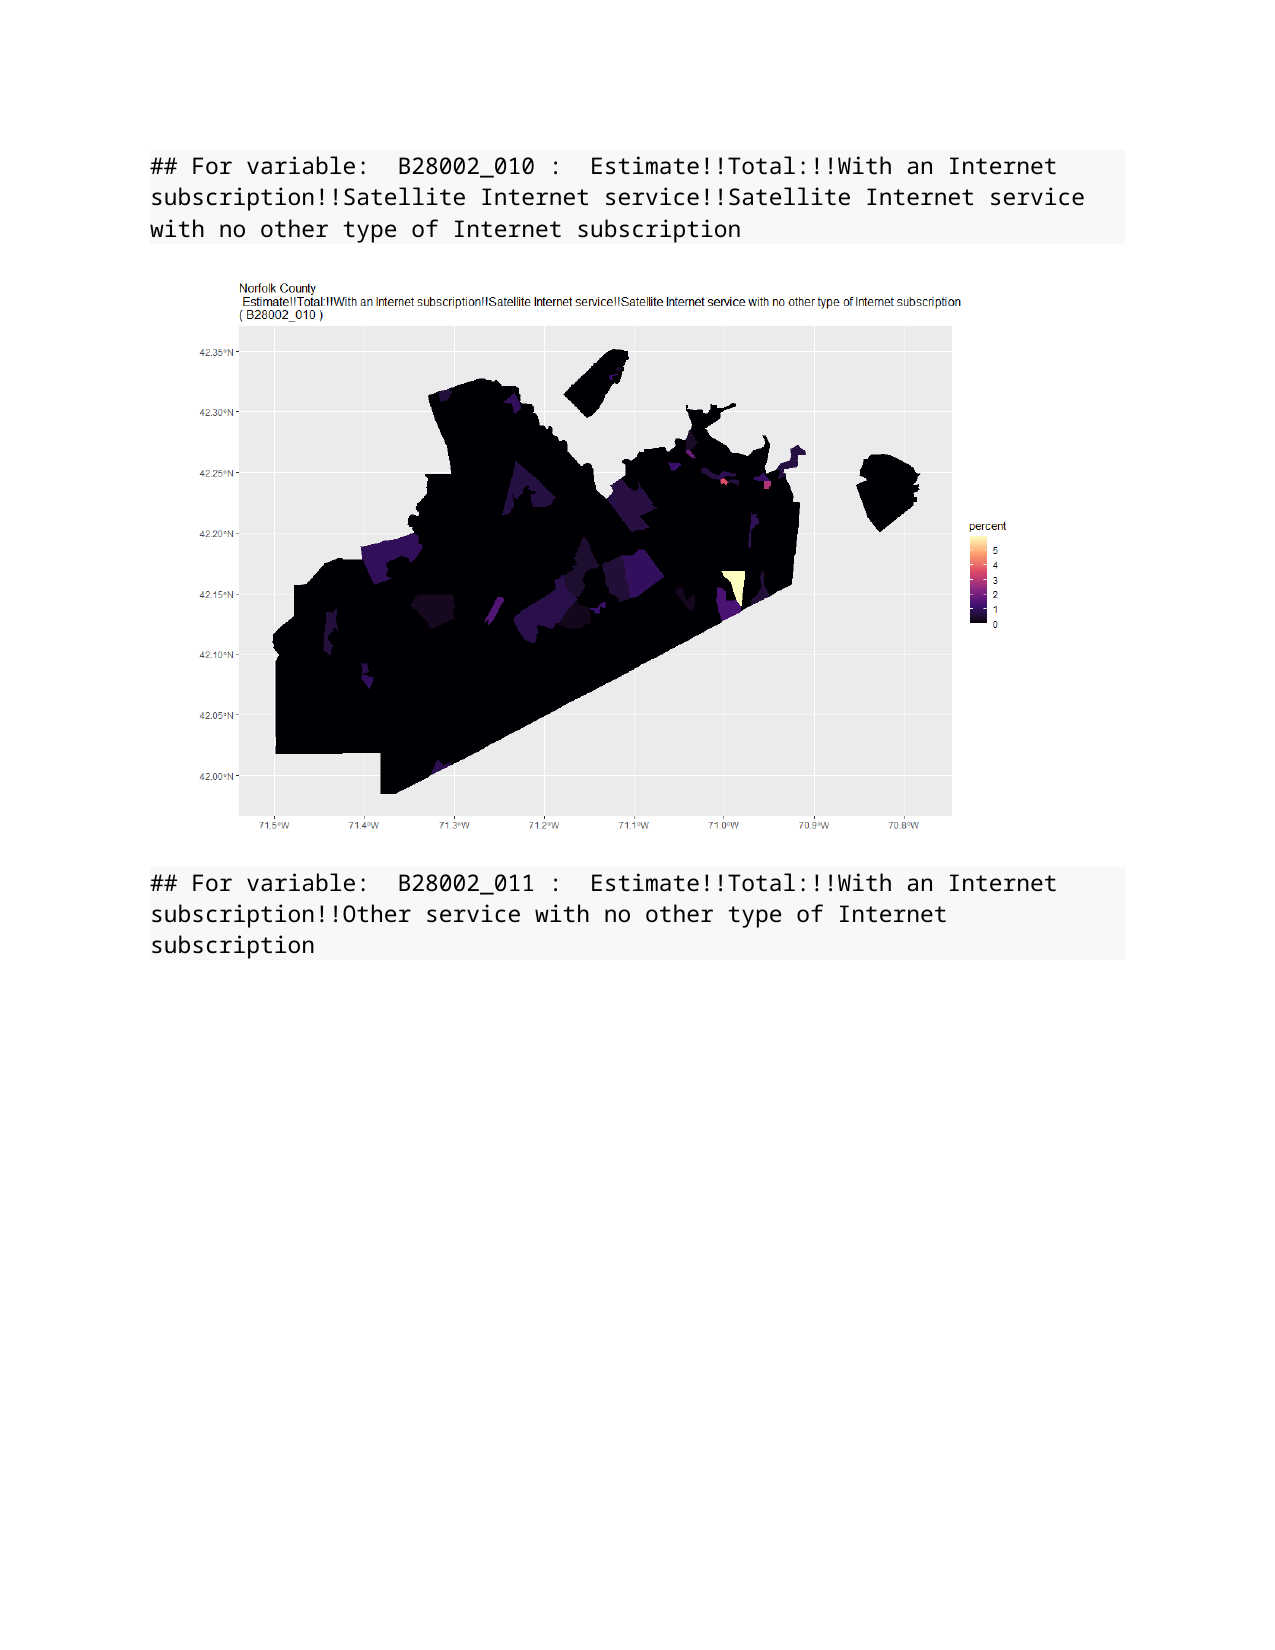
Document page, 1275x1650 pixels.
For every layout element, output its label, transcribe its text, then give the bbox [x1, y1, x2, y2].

picture [168, 264, 1044, 848]
text ## For variable: B28002_010 : Estimate!!Total:!!With an Internet subscription!!Satellite Internet service!!Satellite Internet service with no other type of Internet subscription [150, 150, 1125, 244]
text ## For variable: B28002_011 : Estimate!!Total:!!With an Internet subscription!!Other service with no other type of Internet subscription [150, 867, 1125, 960]
